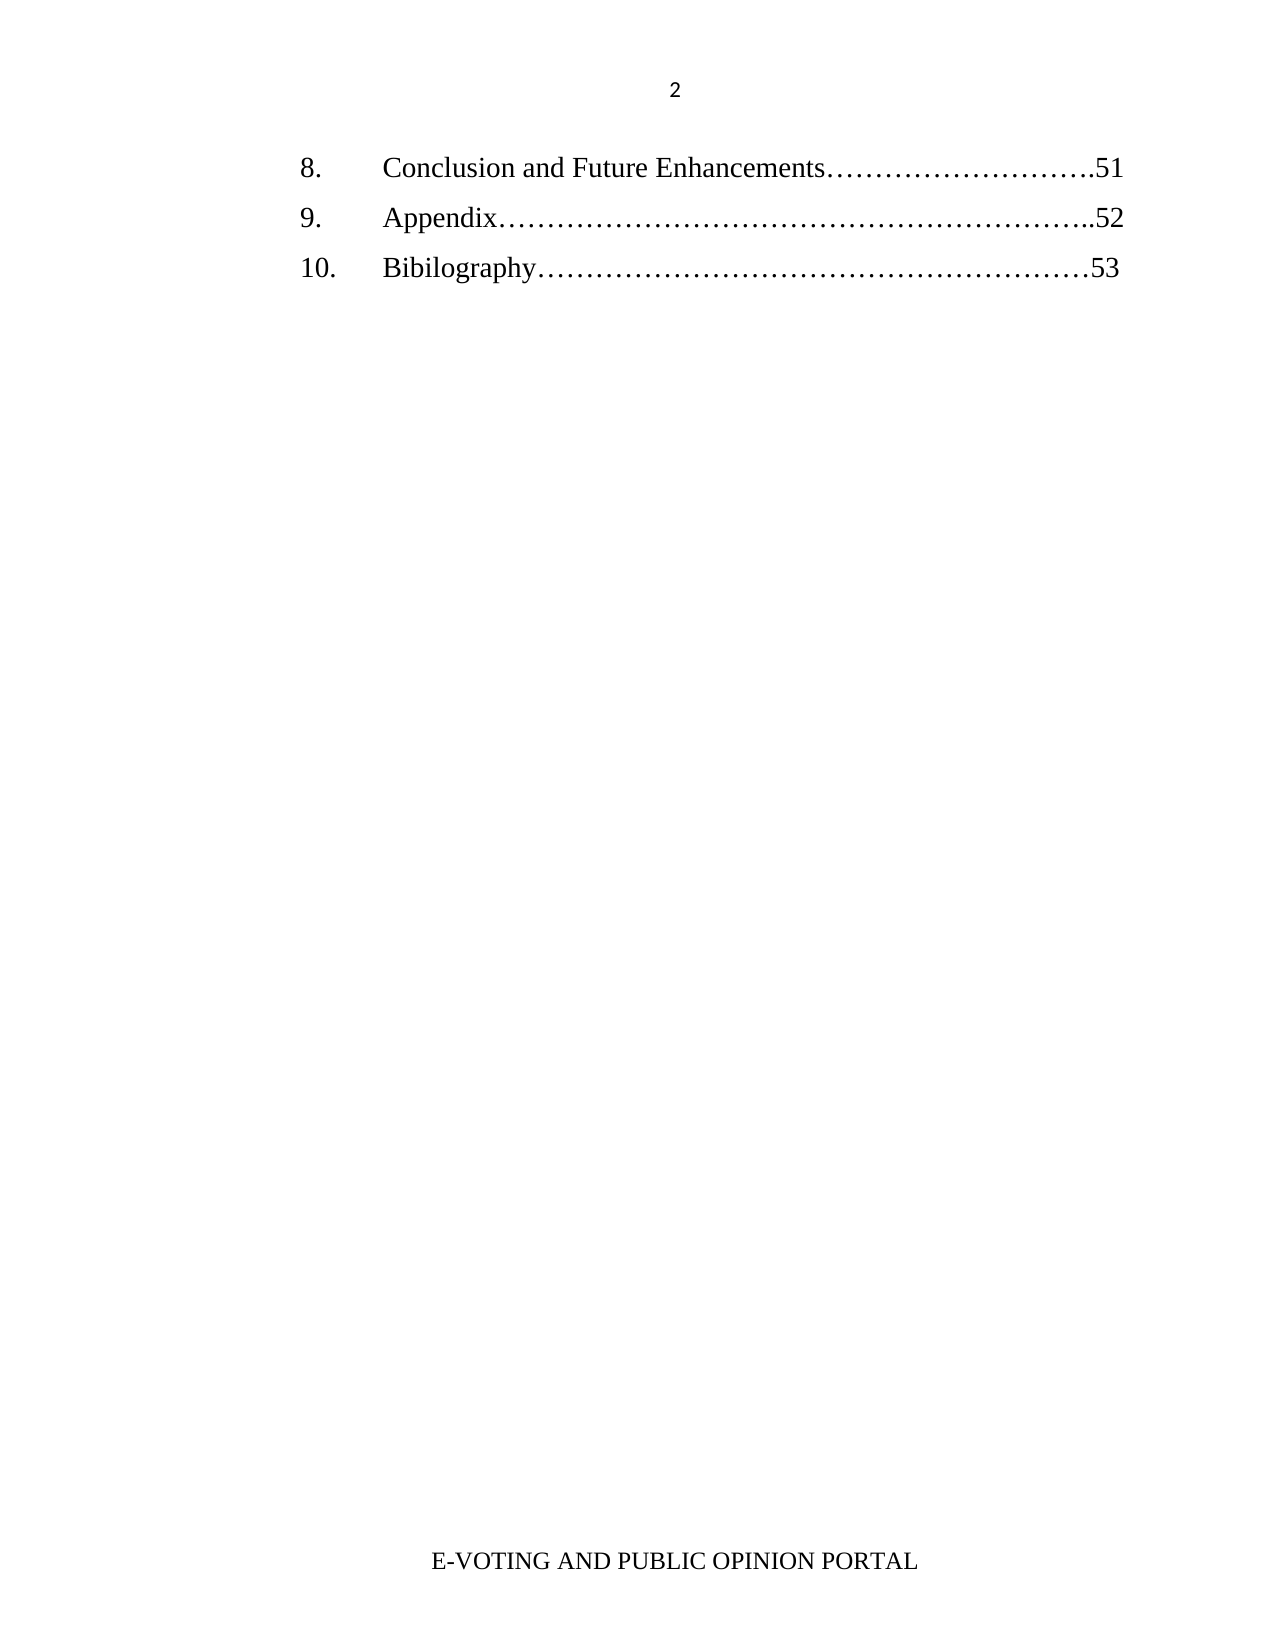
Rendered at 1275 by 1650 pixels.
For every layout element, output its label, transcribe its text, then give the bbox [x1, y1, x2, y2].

text 8. Conclusion and Future Enhancements……………………….51 [300, 150, 1125, 183]
text 9. Appendix……………………………………………………..52 [300, 200, 1125, 234]
text 10. Bibilography…………………………………………………53 [300, 250, 1125, 284]
